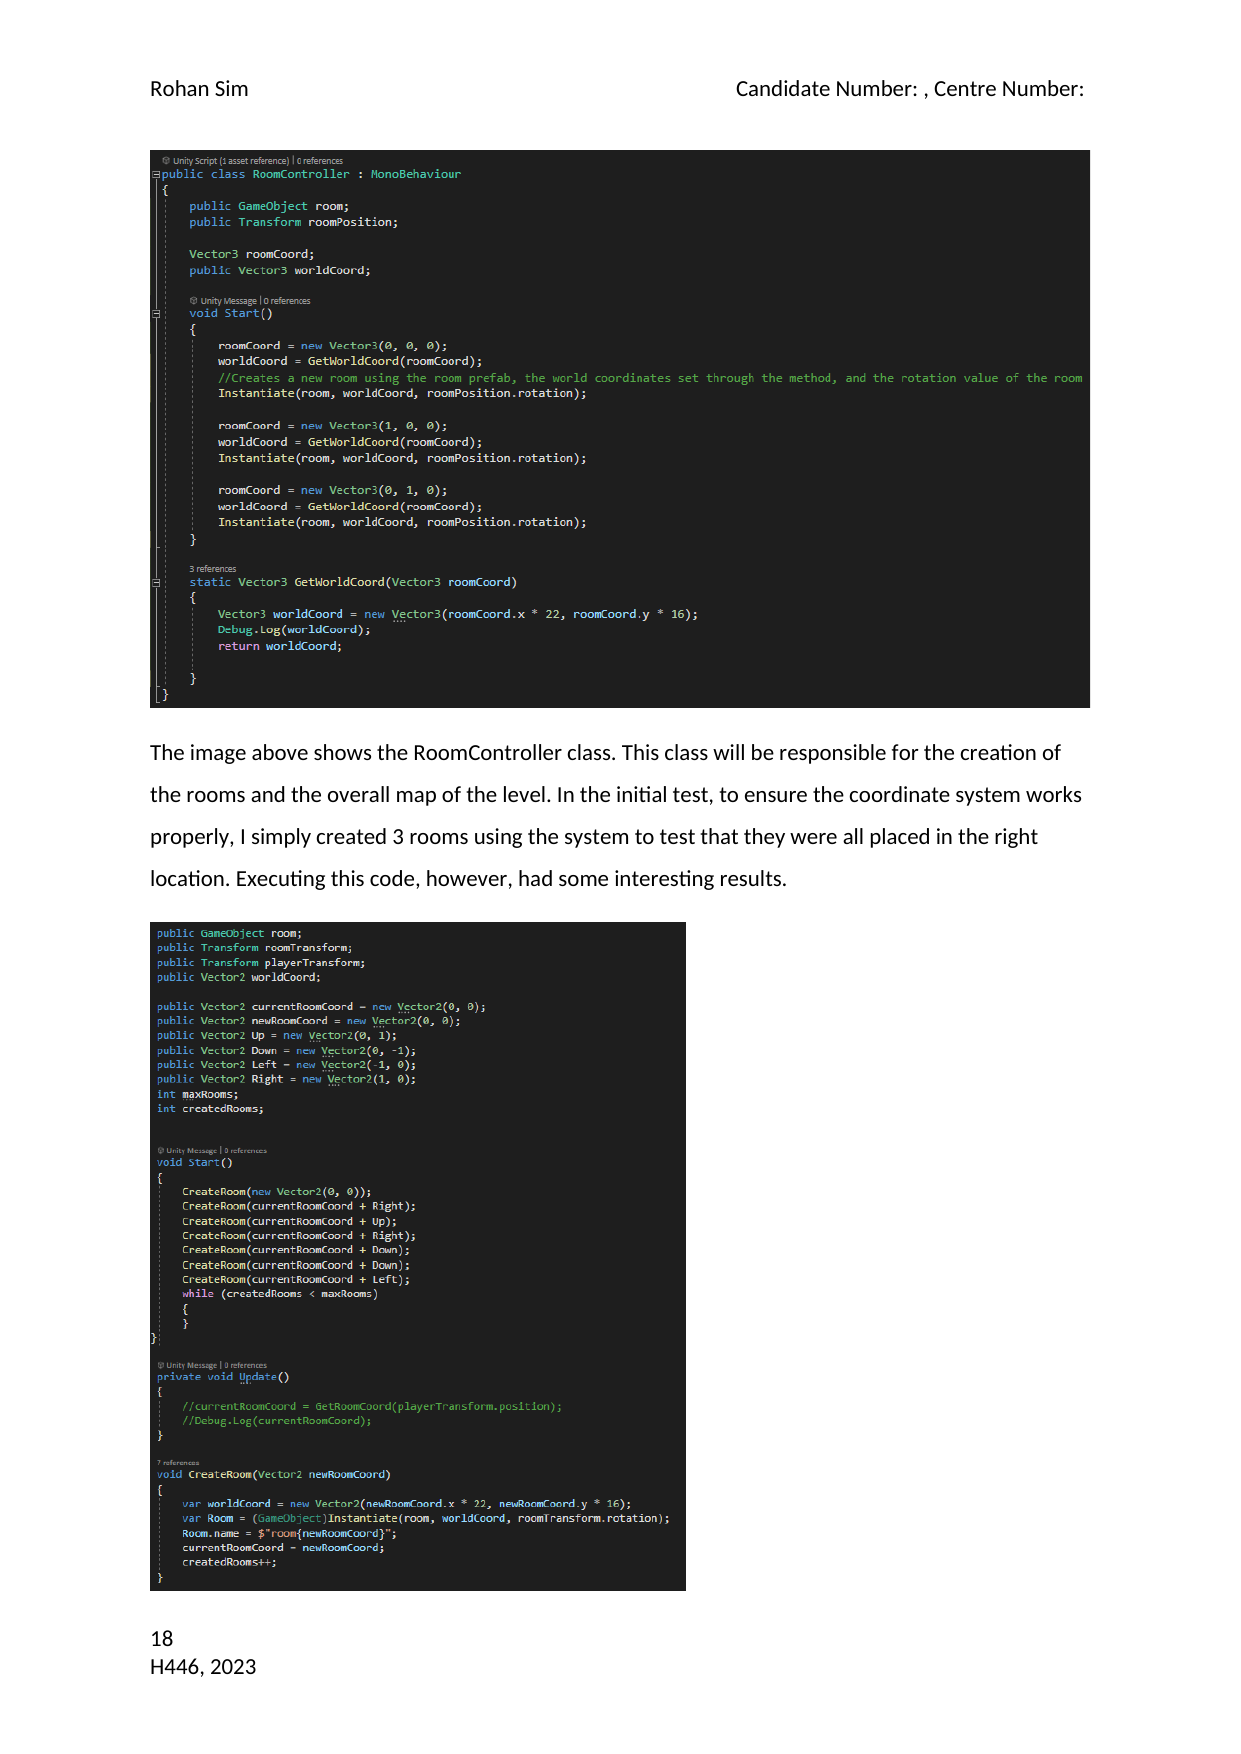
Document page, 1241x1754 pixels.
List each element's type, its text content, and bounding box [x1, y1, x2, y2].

picture [150, 150, 1091, 708]
picture [150, 922, 686, 1591]
text The image above shows the RoomController class. This class will be responsible for the creation of the rooms and the overall map of the level. In the initial test, to ensure the coordinate system works properly, I simply created 3 rooms using the system to test that they were all placed in the right location. Executing this code, however, had some interesting results. [150, 738, 1090, 892]
